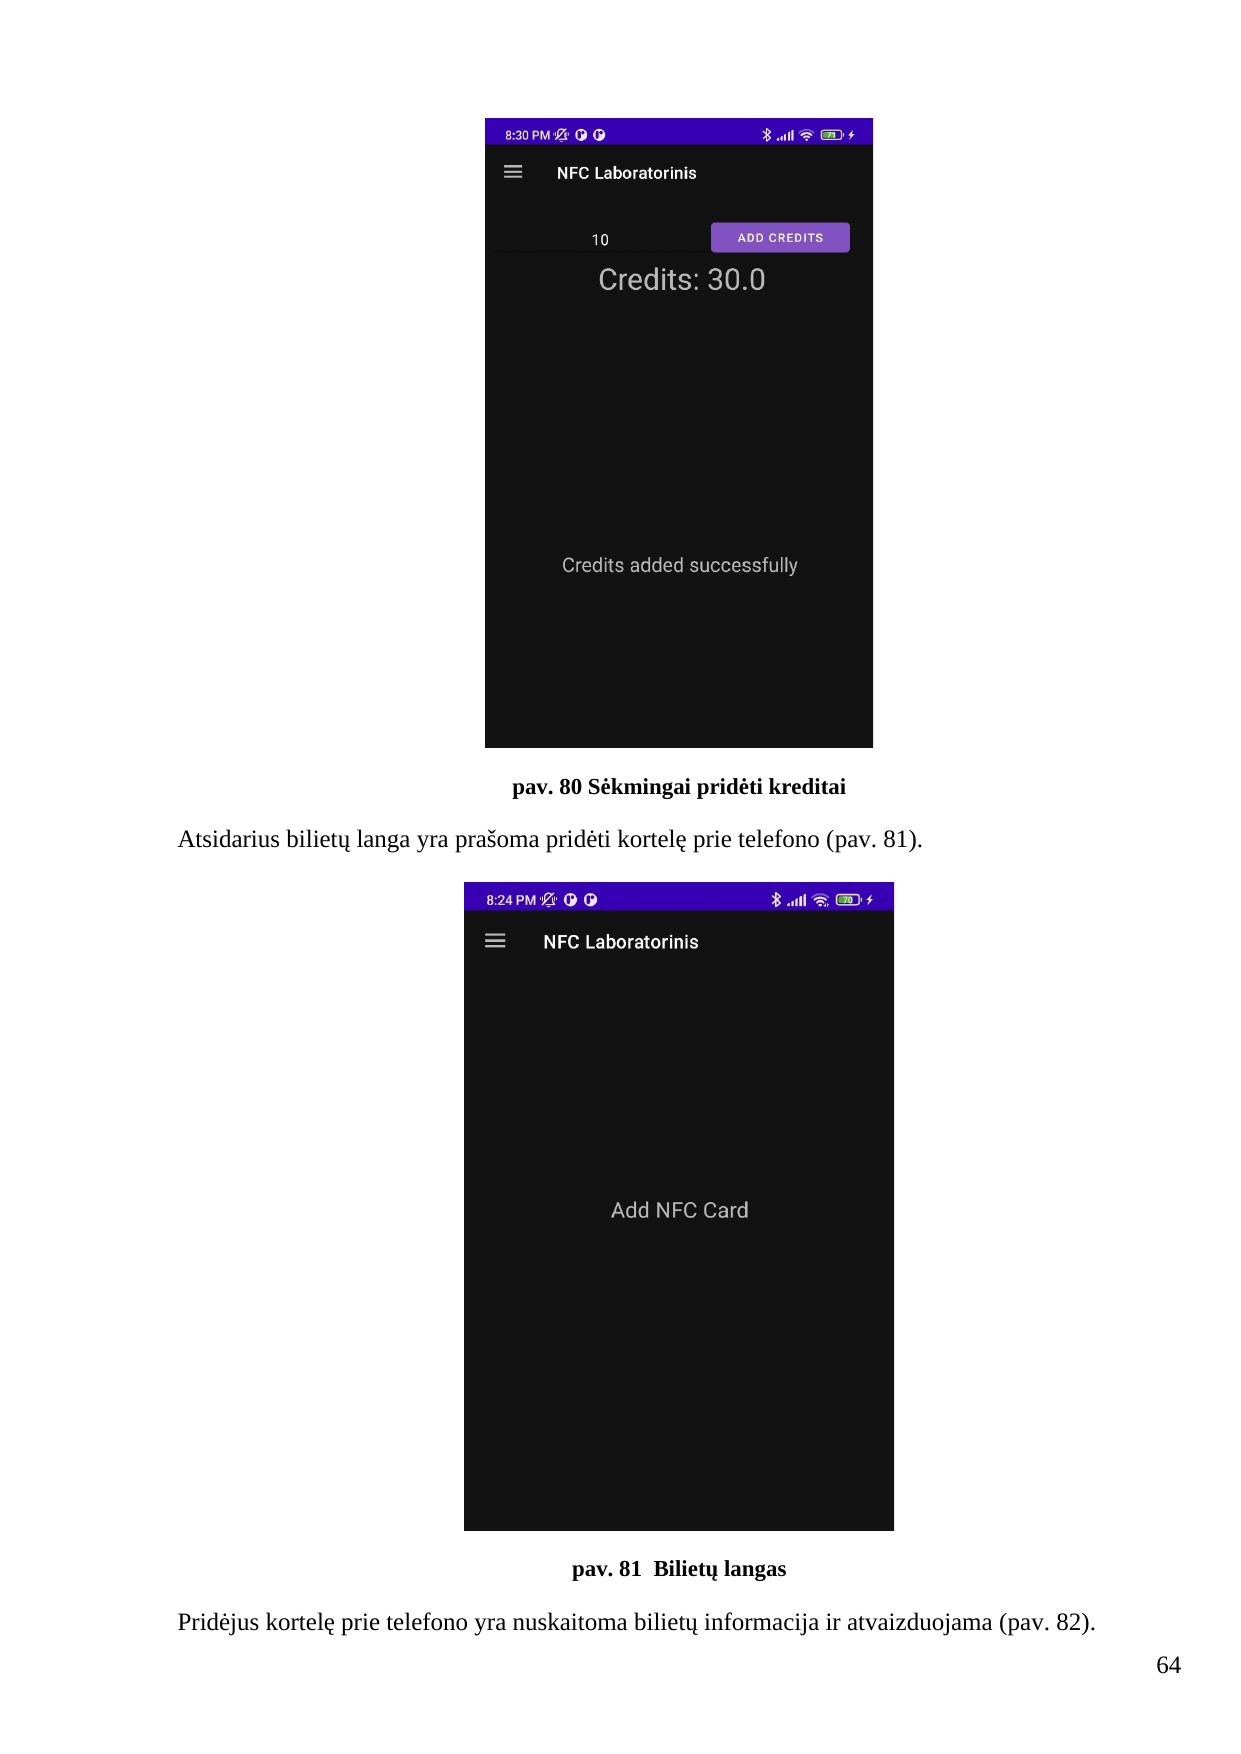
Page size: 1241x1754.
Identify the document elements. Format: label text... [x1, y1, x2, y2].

picture [464, 882, 895, 1531]
picture [485, 118, 874, 748]
text Pridėjus kortelę prie telefono yra nuskaitoma bilietų informacija ir atvaizduojama (pav. 82). [177, 1607, 1181, 1635]
text Atsidarius bilietų langa yra prašoma pridėti kortelę prie telefono (pav. 81). [177, 824, 1181, 853]
text pav. 81 Bilietų langas [177, 1556, 1181, 1582]
text pav. 80 Sėkmingai pridėti kreditai [177, 773, 1181, 799]
